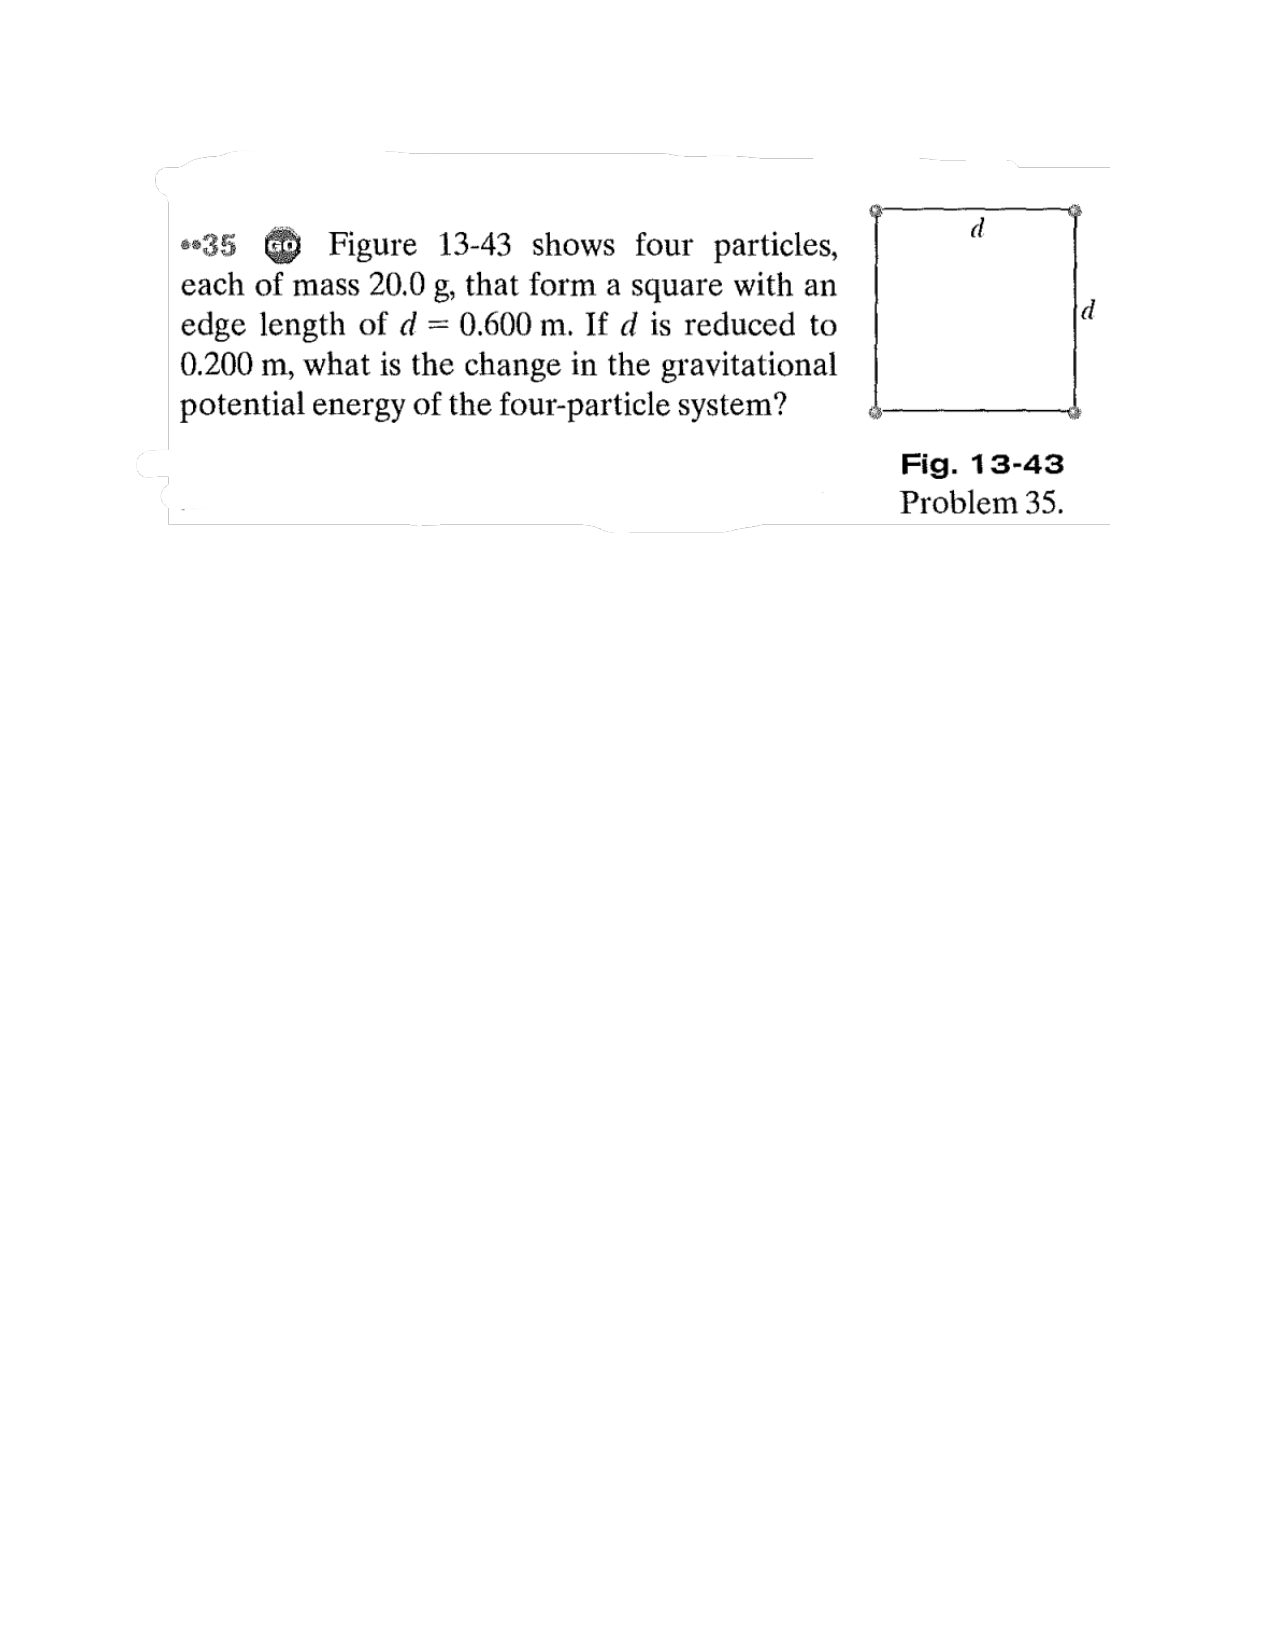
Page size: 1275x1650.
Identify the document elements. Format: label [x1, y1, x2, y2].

picture [135, 150, 1110, 534]
